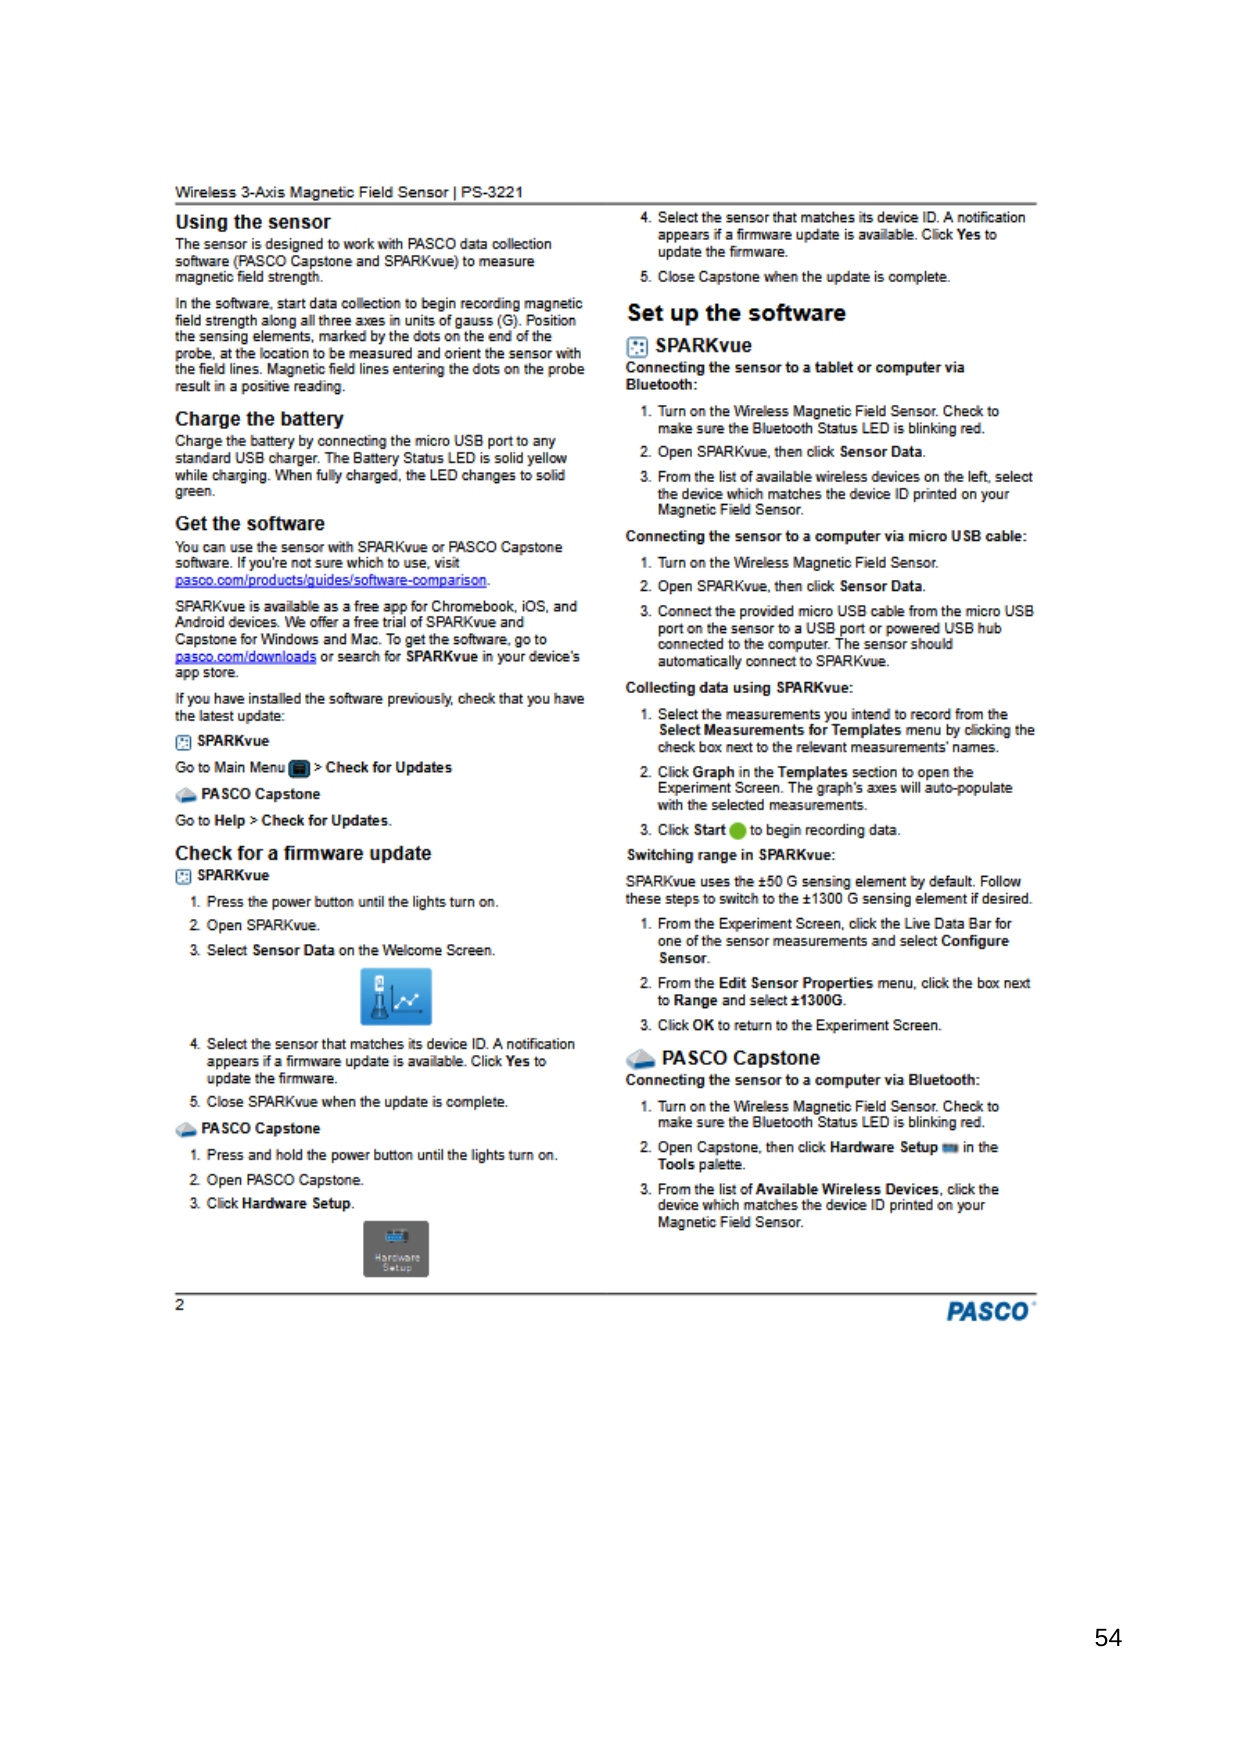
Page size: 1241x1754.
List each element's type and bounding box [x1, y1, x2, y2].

picture [118, 118, 1094, 1379]
